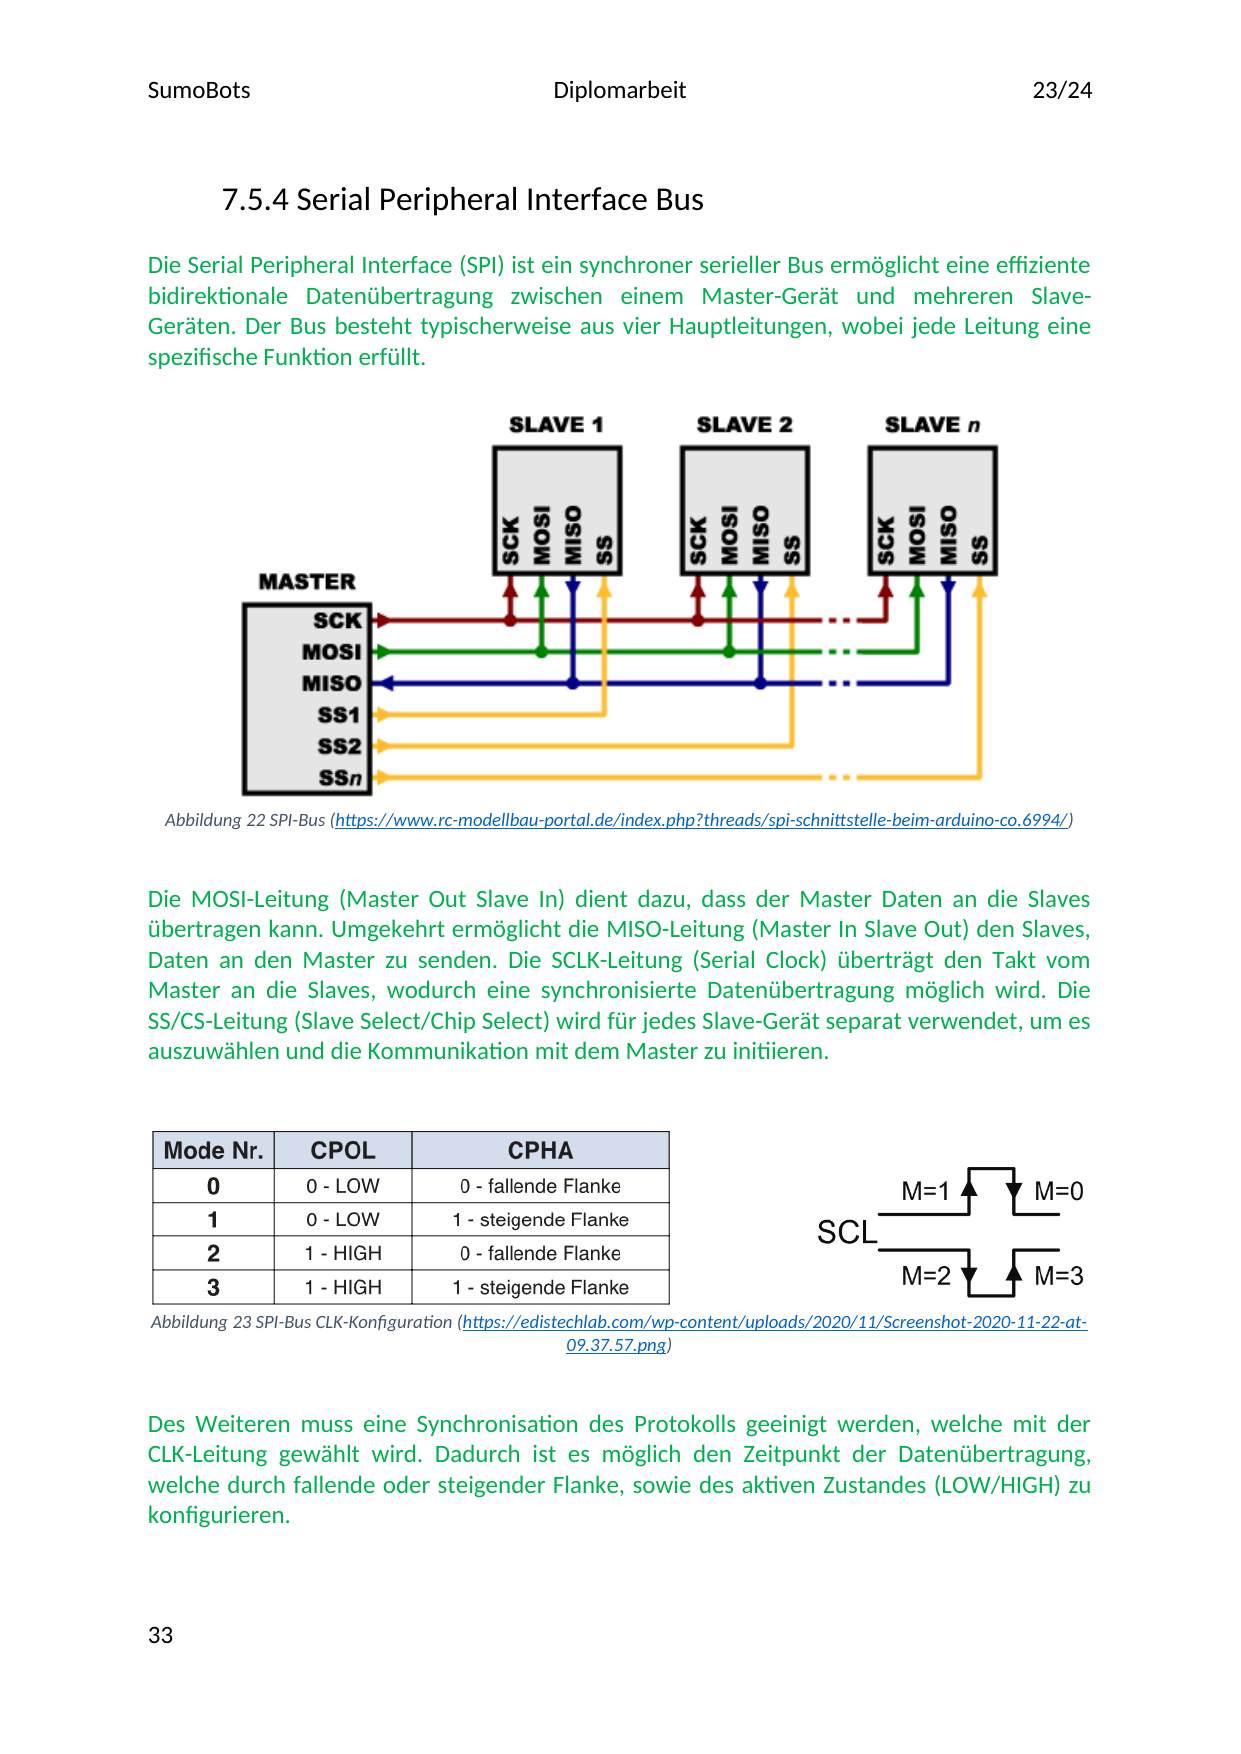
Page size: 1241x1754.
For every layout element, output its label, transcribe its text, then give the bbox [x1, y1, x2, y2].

subtitle Serial Peripheral Interface Bus [221, 178, 1093, 219]
text Die Serial Peripheral Interface (SPI) ist ein synchroner serieller Bus ermöglicht eine effiziente bidirektionale Datenübertragung zwischen einem Master-Gerät und mehreren Slave-Geräten. Der Bus besteht typischerweise aus vier Hauptleitungen, wobei jede Leitung eine spezifische Funktion erfüllt. [148, 249, 1093, 371]
text Abbildung 22 SPI-Bus (https://www.rc-modellbau-portal.de/index.php?threads/spi-schnittstelle-beim-arduino-co.6994/) [148, 808, 1093, 831]
picture [147, 1127, 1093, 1311]
text Die MOSI-Leitung (Master Out Slave In) dient dazu, dass der Master Daten an die Slaves übertragen kann. Umgekehrt ermöglicht die MISO-Leitung (Master In Slave Out) den Slaves, Daten an den Master zu senden. Die SCLK-Leitung (Serial Clock) überträgt den Takt vom Master an die Slaves, wodurch eine synchronisierte Datenübertragung möglich wird. Die SS/CS-Leitung (Slave Select/Chip Select) wird für jedes Slave-Gerät separat verwendet, um es auszuwählen und die Kommunikation mit dem Master zu initiieren. [148, 883, 1093, 1066]
picture [229, 402, 1011, 809]
text Des Weiteren muss eine Synchronisation des Protokolls geeinigt werden, welche mit der CLK-Leitung gewählt wird. Dadurch ist es möglich den Zeitpunkt der Datenübertragung, welche durch fallende oder steigender Flanke, sowie des aktiven Zustandes (LOW/HIGH) zu konfigurieren. [148, 1408, 1093, 1530]
text Abbildung 23 SPI-Bus CLK-Konfiguration (https://edistechlab.com/wp-content/uploads/2020/11/Screenshot-2020-11-22-at-09.37.57.png) [148, 1311, 1093, 1356]
